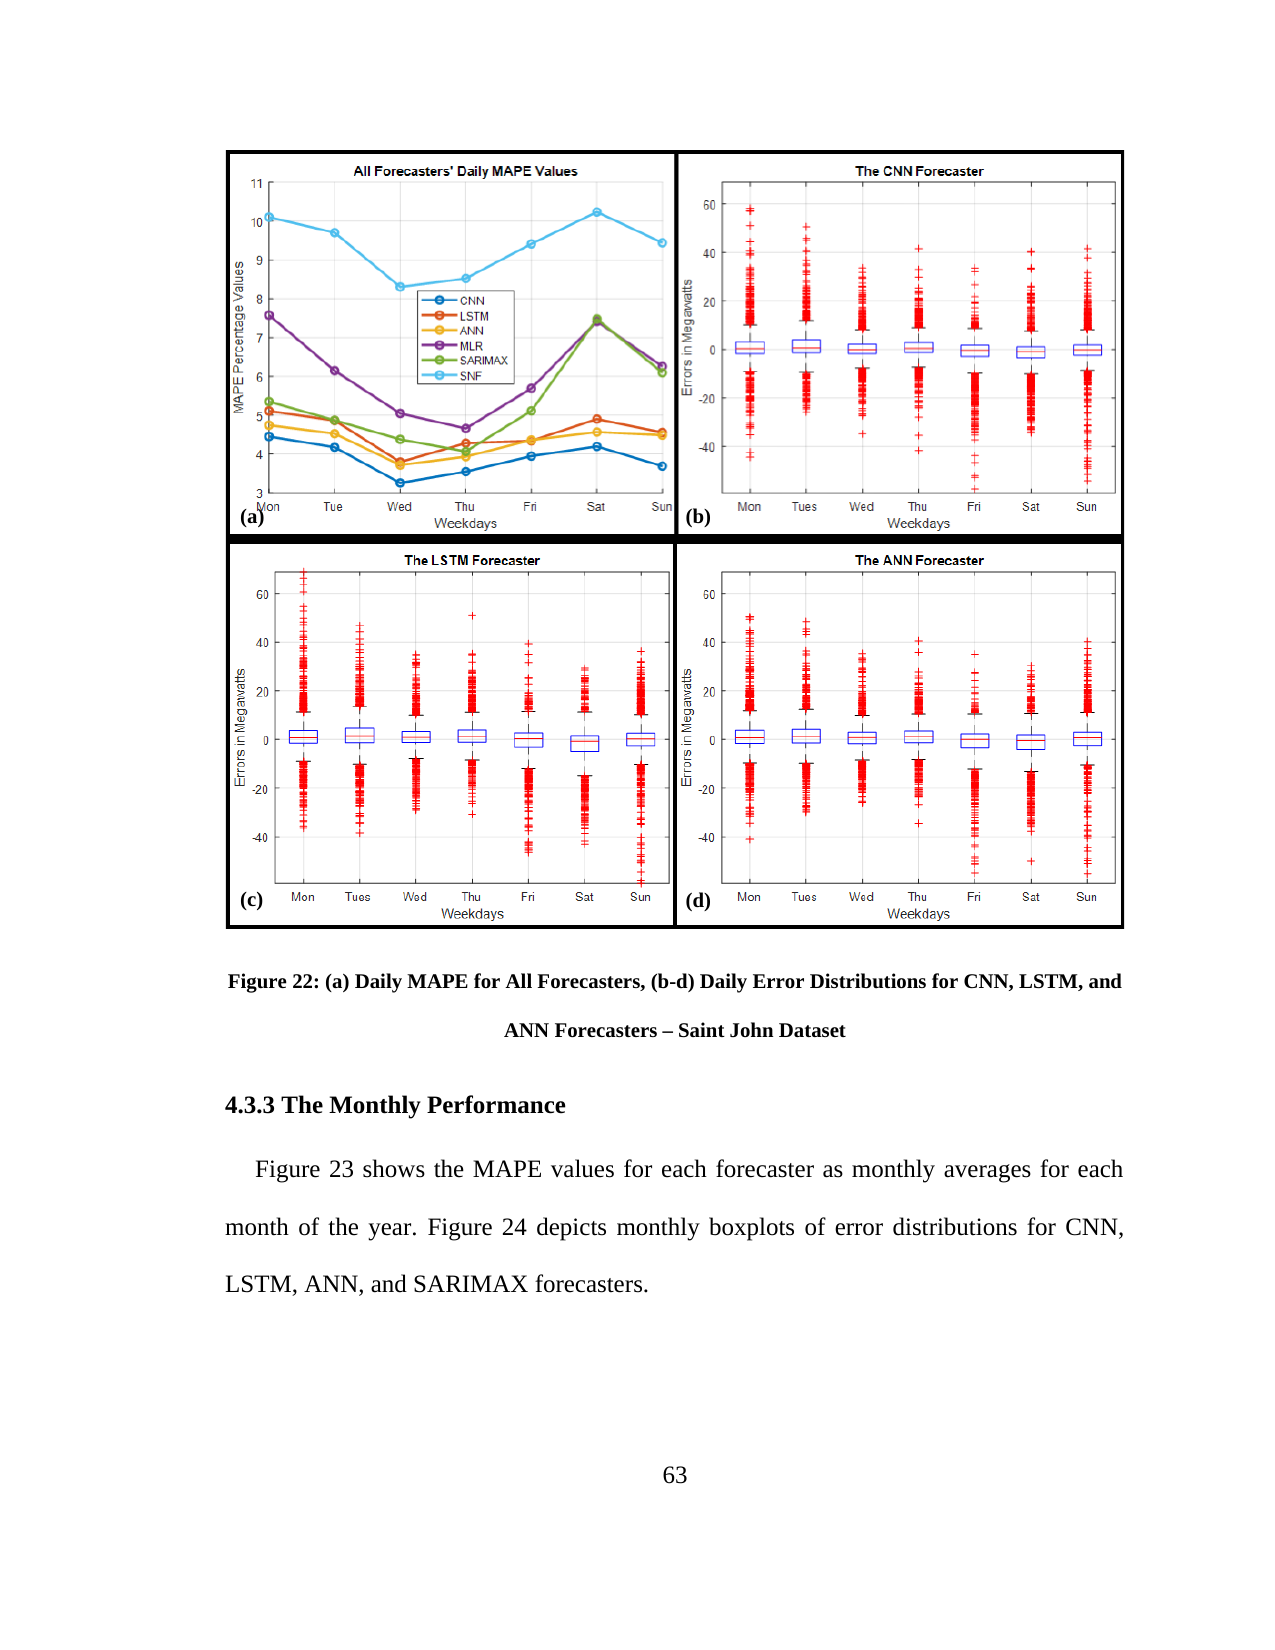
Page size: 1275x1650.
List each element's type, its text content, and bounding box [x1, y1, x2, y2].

picture [225, 150, 1125, 929]
subtitle 4.3.3 The Monthly Performance [225, 1091, 1125, 1119]
text Figure 23 shows the MAPE values for each forecaster as monthly averages for each month of the year. Figure 24 depicts monthly boxplots of error distributions for CNN, LSTM, ANN, and SARIMAX forecasters. [225, 1154, 1125, 1298]
